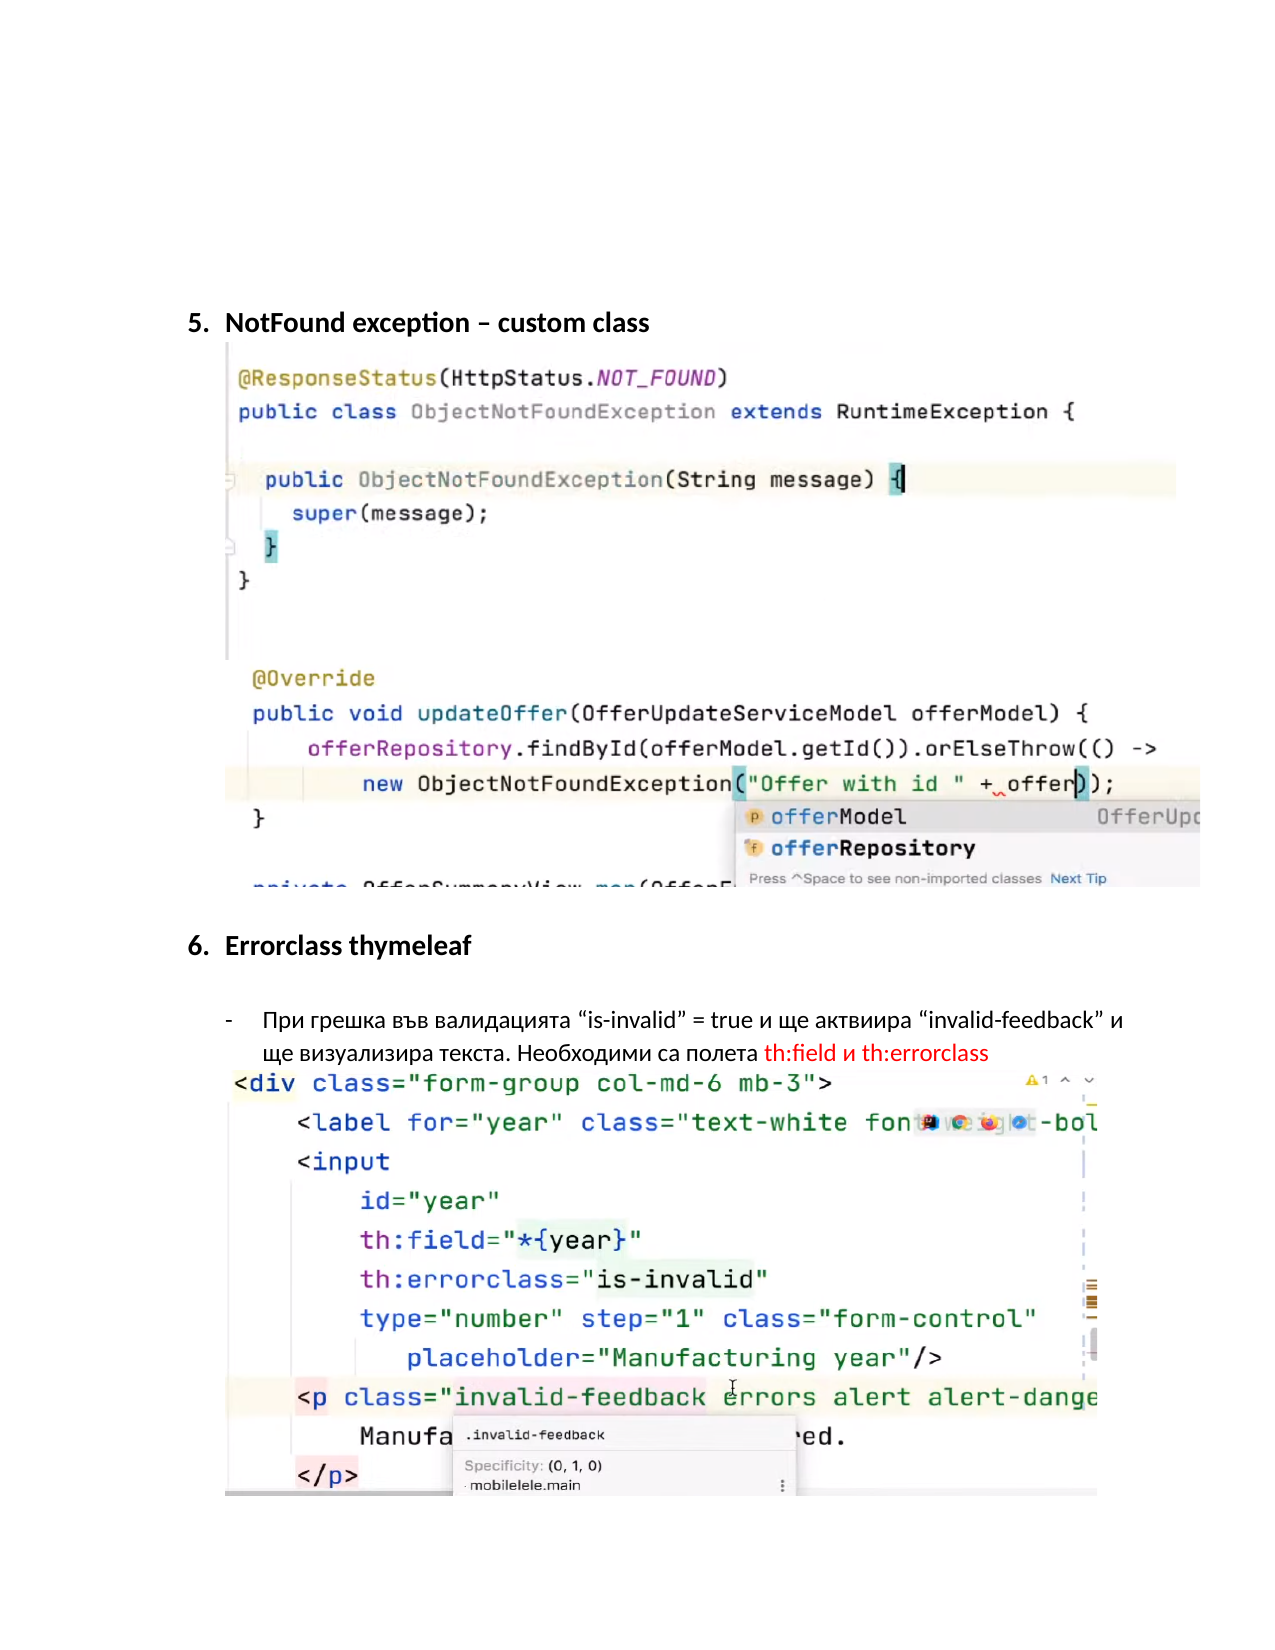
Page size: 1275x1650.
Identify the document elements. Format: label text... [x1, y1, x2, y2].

list NotFound exception – custom class [187, 304, 1125, 339]
list При грешка във валидацията “is-invalid” = true и ще актвиира “invalid-feedback” и ще визуализира текста. Необходими са полета th:field и th:errorclass [225, 1004, 1125, 1067]
picture [225, 661, 1200, 887]
picture [225, 342, 1177, 660]
list Errorclass thymeleaf [187, 927, 1125, 963]
picture [225, 1070, 1098, 1496]
